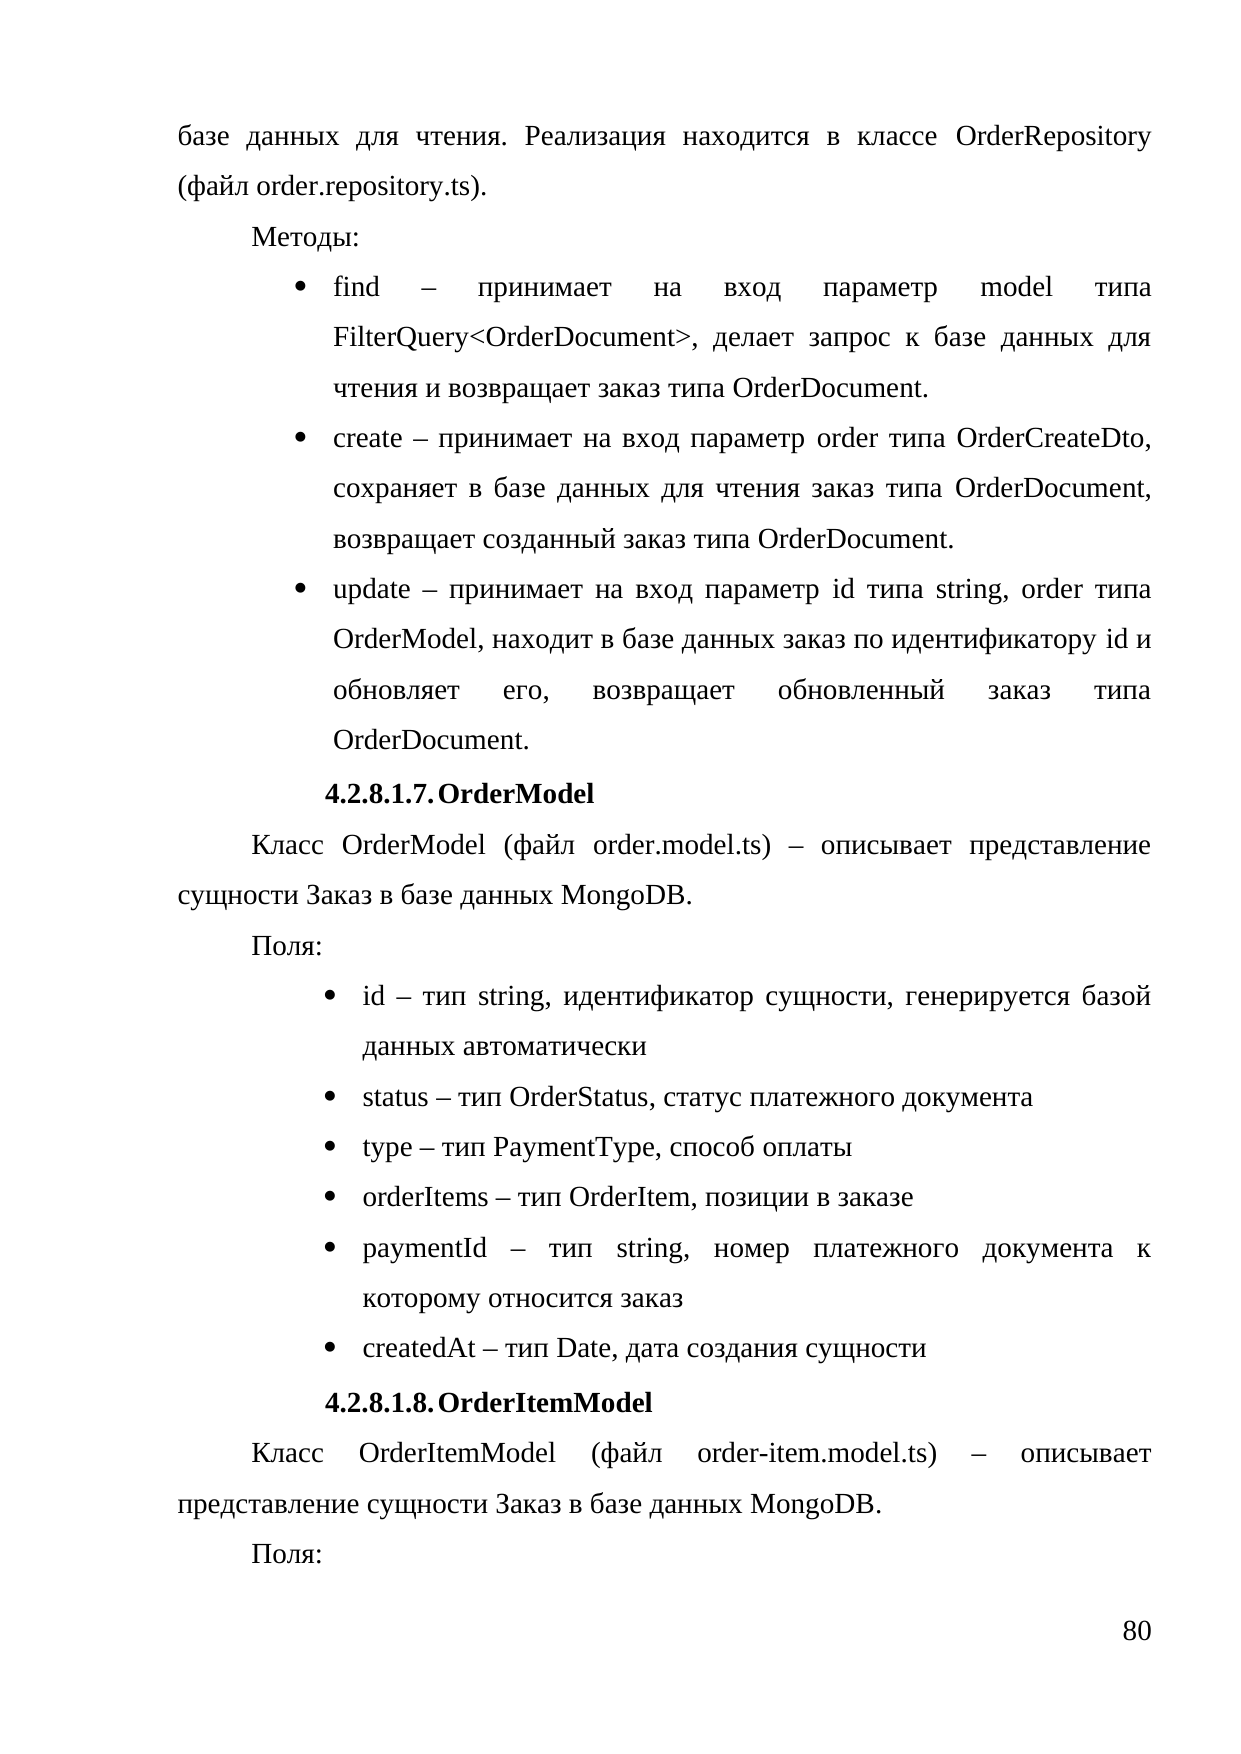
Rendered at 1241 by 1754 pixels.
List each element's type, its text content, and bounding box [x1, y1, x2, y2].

subtitle OrderItemModel [325, 1385, 1152, 1419]
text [177, 118, 1152, 202]
text Методы: [177, 219, 1152, 252]
text Поля: [177, 1536, 1152, 1570]
text Класс OrderModel (файл order.model.ts) – описывает представление сущности Заказ в базе данных MongoDB. [177, 827, 1152, 911]
list id – тип string, идентификатор сущности, генерируется базой данных автоматически [325, 978, 1152, 1062]
list create – принимает на вход параметр order типа OrderCreateDto, сохраняет в базе данных для чтения заказ типа OrderDocument, возвращает созданный заказ типа OrderDocument. [295, 420, 1152, 554]
list orderItems – тип OrderItem, позиции в заказе [325, 1179, 1152, 1213]
list paymentId – тип string, номер платежного документа к которому относится заказ [325, 1230, 1152, 1314]
list createdAt – тип Date, дата создания сущности [325, 1331, 1152, 1364]
list find – принимает на вход параметр model типа FilterQuery<OrderDocument>, делает запрос к базе данных для чтения и возвращает заказ типа OrderDocument. [295, 269, 1152, 403]
subtitle OrderModel [325, 777, 1152, 810]
list type – тип PaymentType, способ оплаты [325, 1129, 1152, 1163]
text Поля: [177, 928, 1152, 961]
list update – принимает на вход параметр id типа string, order типа OrderModel, находит в базе данных заказ по идентификатору id и обновляет его, возвращает обновленный заказ типа OrderDocument. [295, 571, 1152, 756]
text Класс OrderItemModel (файл order-item.model.ts) – описывает представление сущности Заказ в базе данных MongoDB. [177, 1436, 1152, 1519]
list status – тип OrderStatus, статус платежного документа [325, 1079, 1152, 1112]
